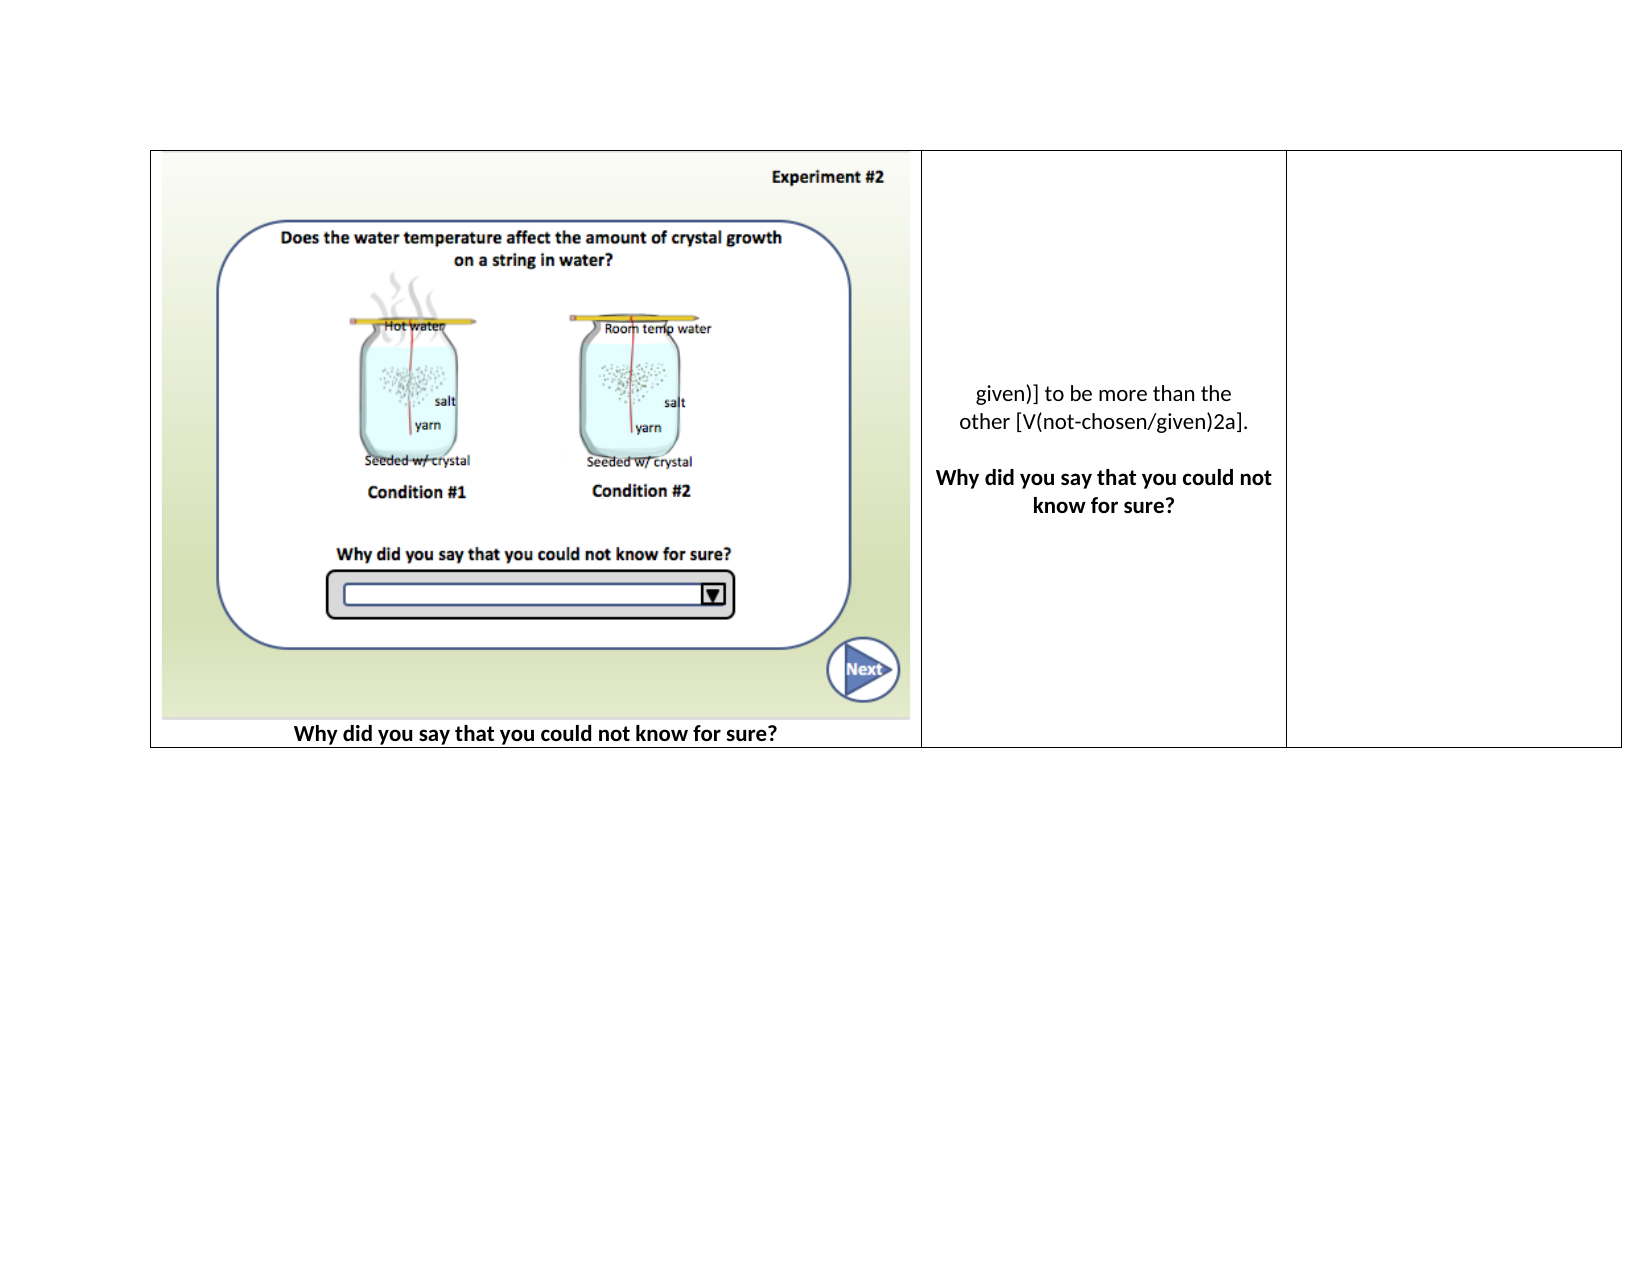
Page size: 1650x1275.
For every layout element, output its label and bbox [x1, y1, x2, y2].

picture [161, 151, 911, 720]
table_cell [922, 151, 1286, 747]
table_cell [151, 151, 921, 747]
table_cell [1287, 151, 1621, 747]
